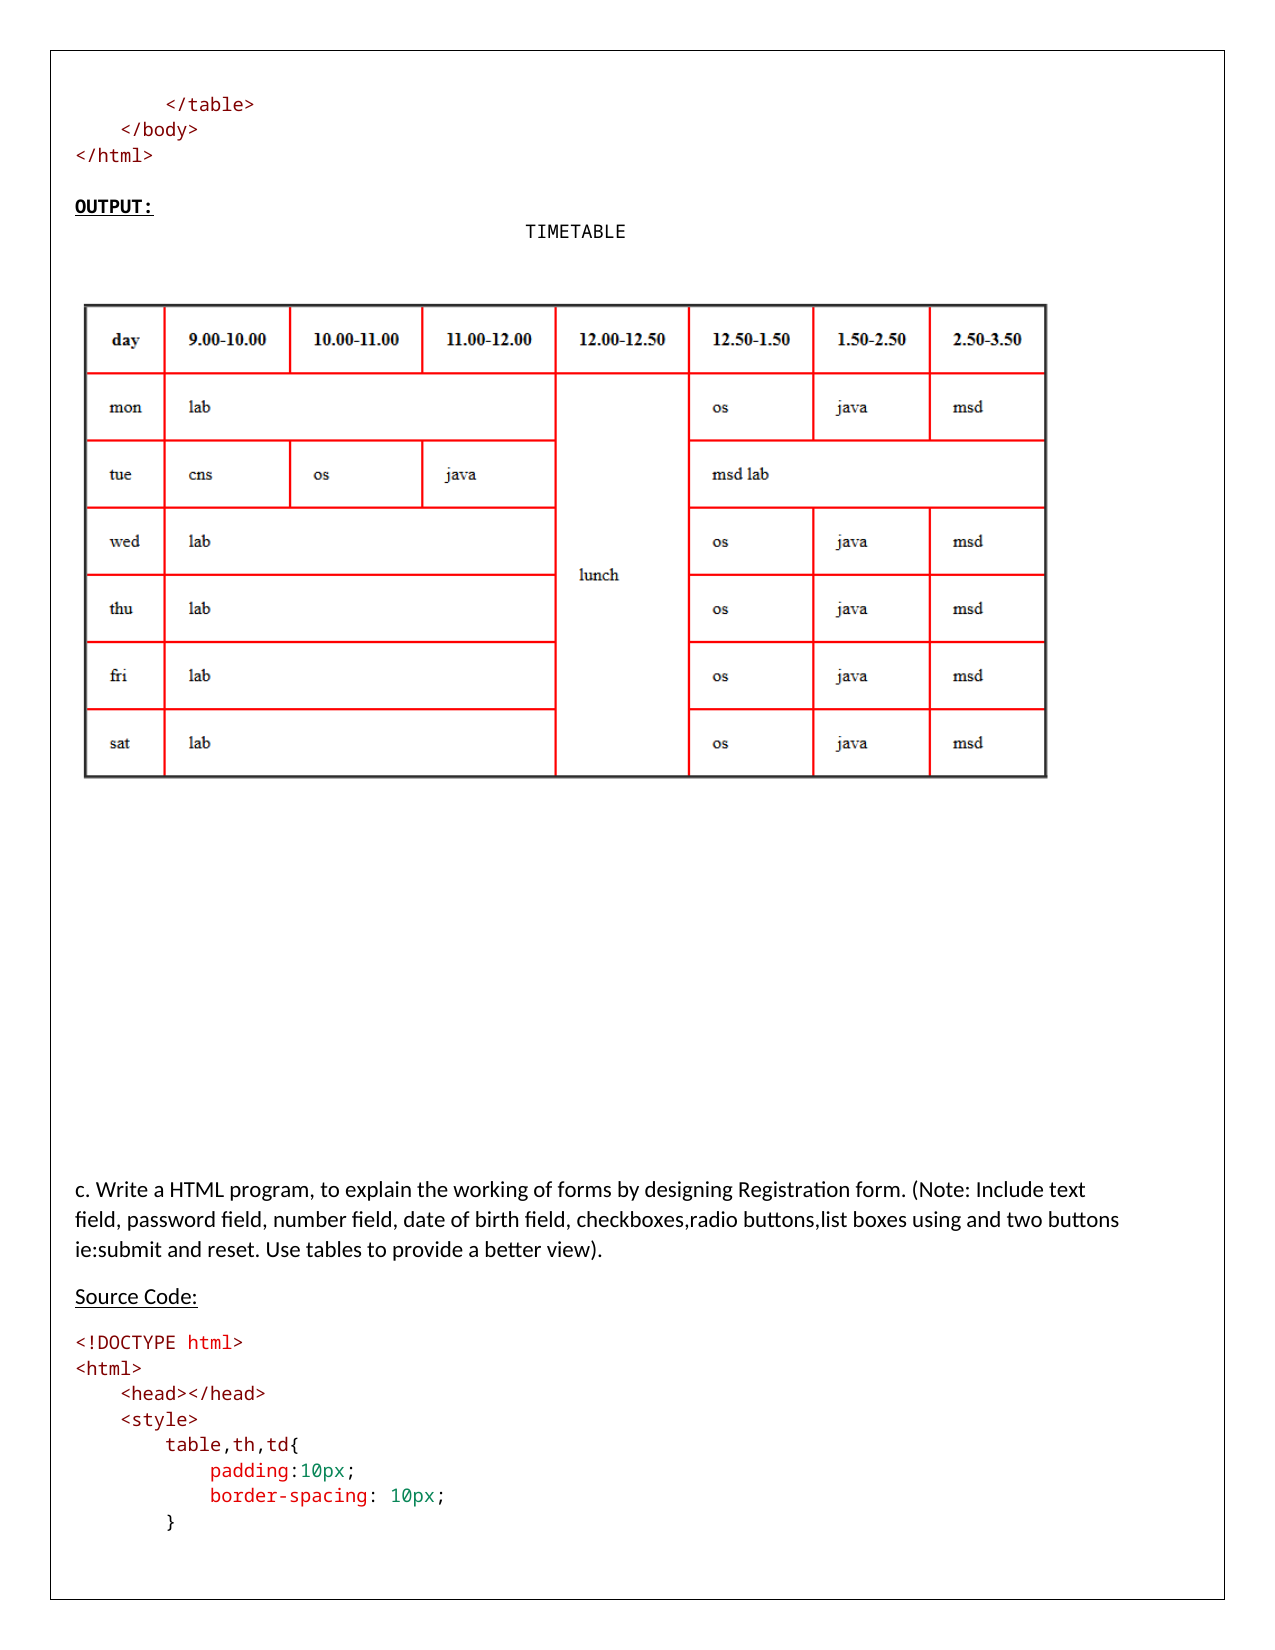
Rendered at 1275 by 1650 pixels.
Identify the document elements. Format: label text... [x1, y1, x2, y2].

text border-spacing: 10px; [75, 1482, 1125, 1508]
text <html> [75, 1355, 1125, 1380]
picture [75, 295, 1125, 866]
text <!DOCTYPE html> [75, 1329, 1125, 1355]
text <head></head> [75, 1380, 1125, 1406]
text TIMETABLE [450, 219, 1125, 244]
text </body> [75, 117, 1125, 142]
text </html> [75, 142, 1125, 168]
text OUTPUT: [75, 193, 1125, 219]
text padding:10px; [75, 1457, 1125, 1482]
text } [75, 1508, 1125, 1533]
text c. Write a HTML program, to explain the working of forms by designing Registration form. (Note: Include text field, password field, number field, date of birth field, checkboxes,radio buttons,list boxes using and two buttons ie:submit and reset. Use tables to provide a better view). [75, 1175, 1125, 1264]
text Source Code: [75, 1282, 1125, 1311]
text table,th,td{ [75, 1431, 1125, 1457]
text </table> [75, 91, 1125, 117]
text <style> [75, 1406, 1125, 1431]
